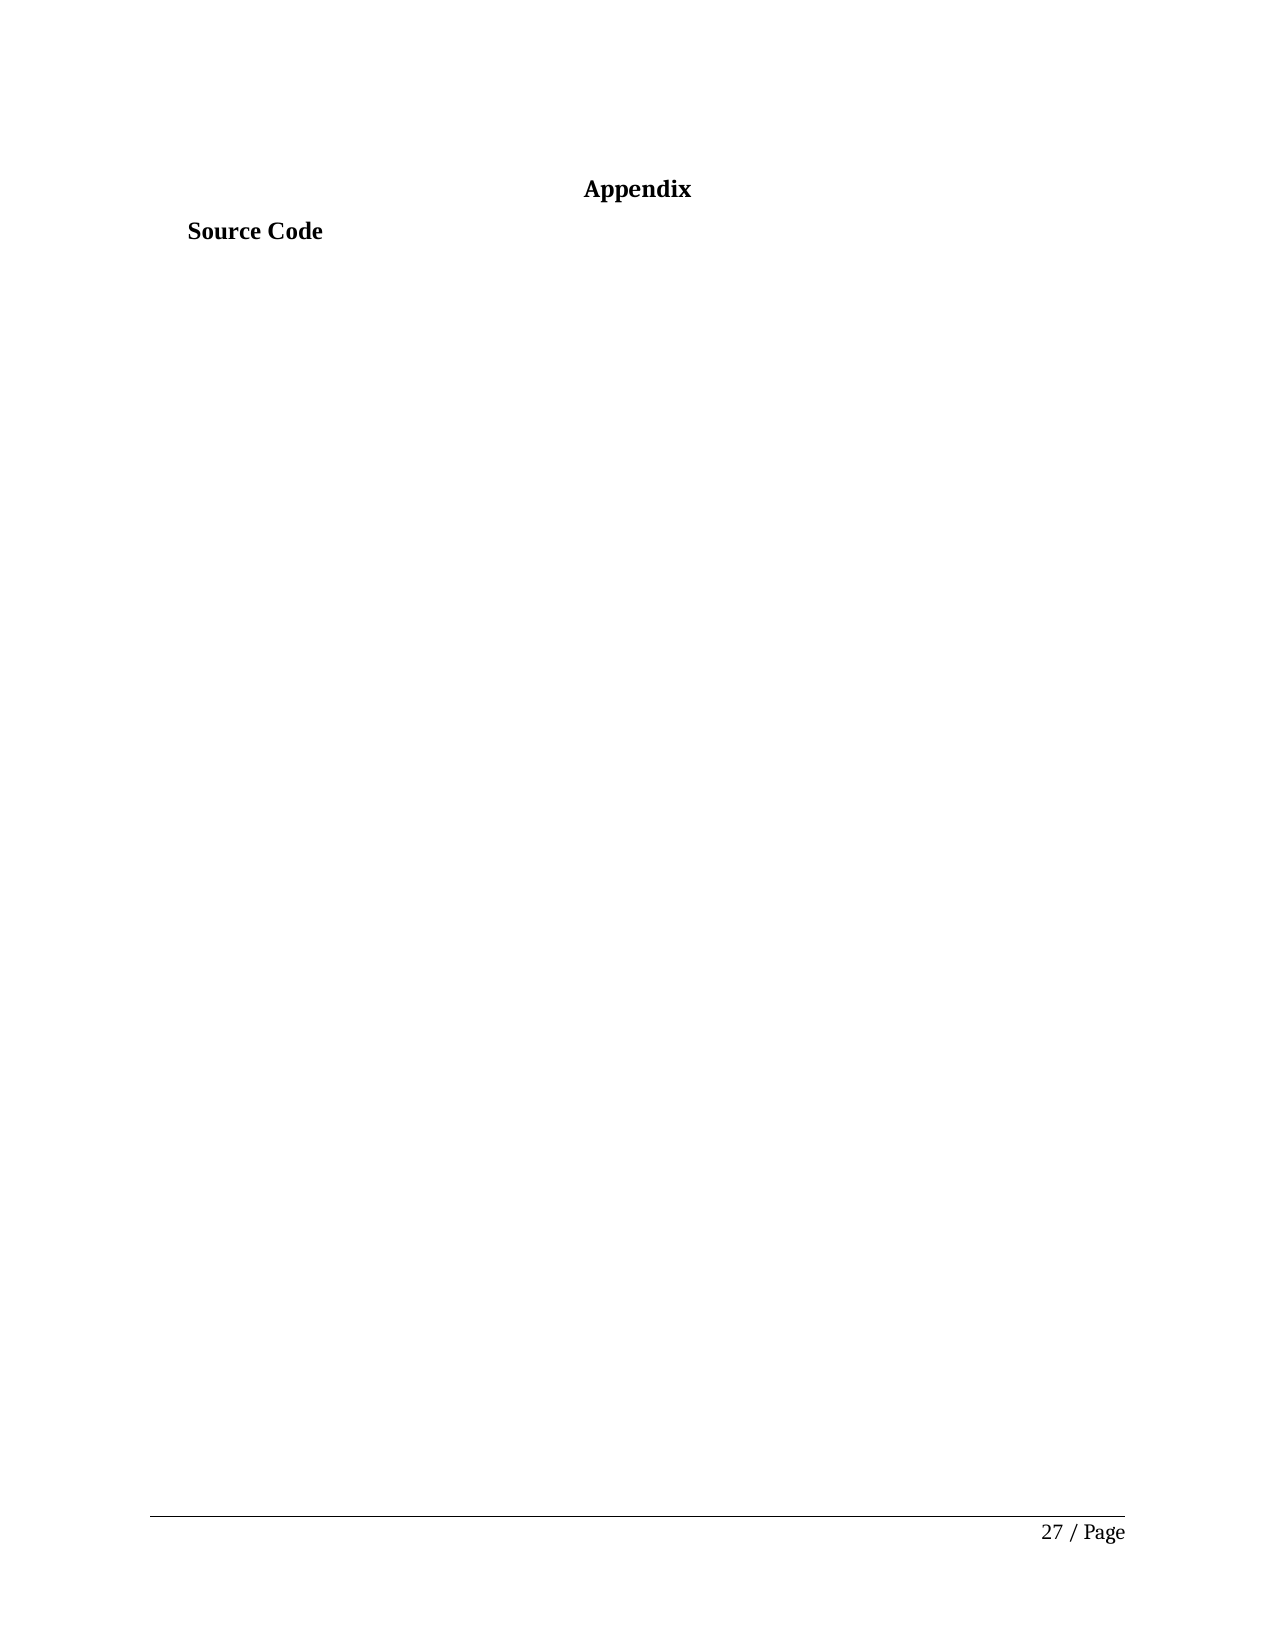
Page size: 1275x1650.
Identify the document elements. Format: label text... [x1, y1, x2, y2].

subtitle Appendix [150, 175, 1125, 204]
subtitle Source Code [187, 216, 1125, 245]
